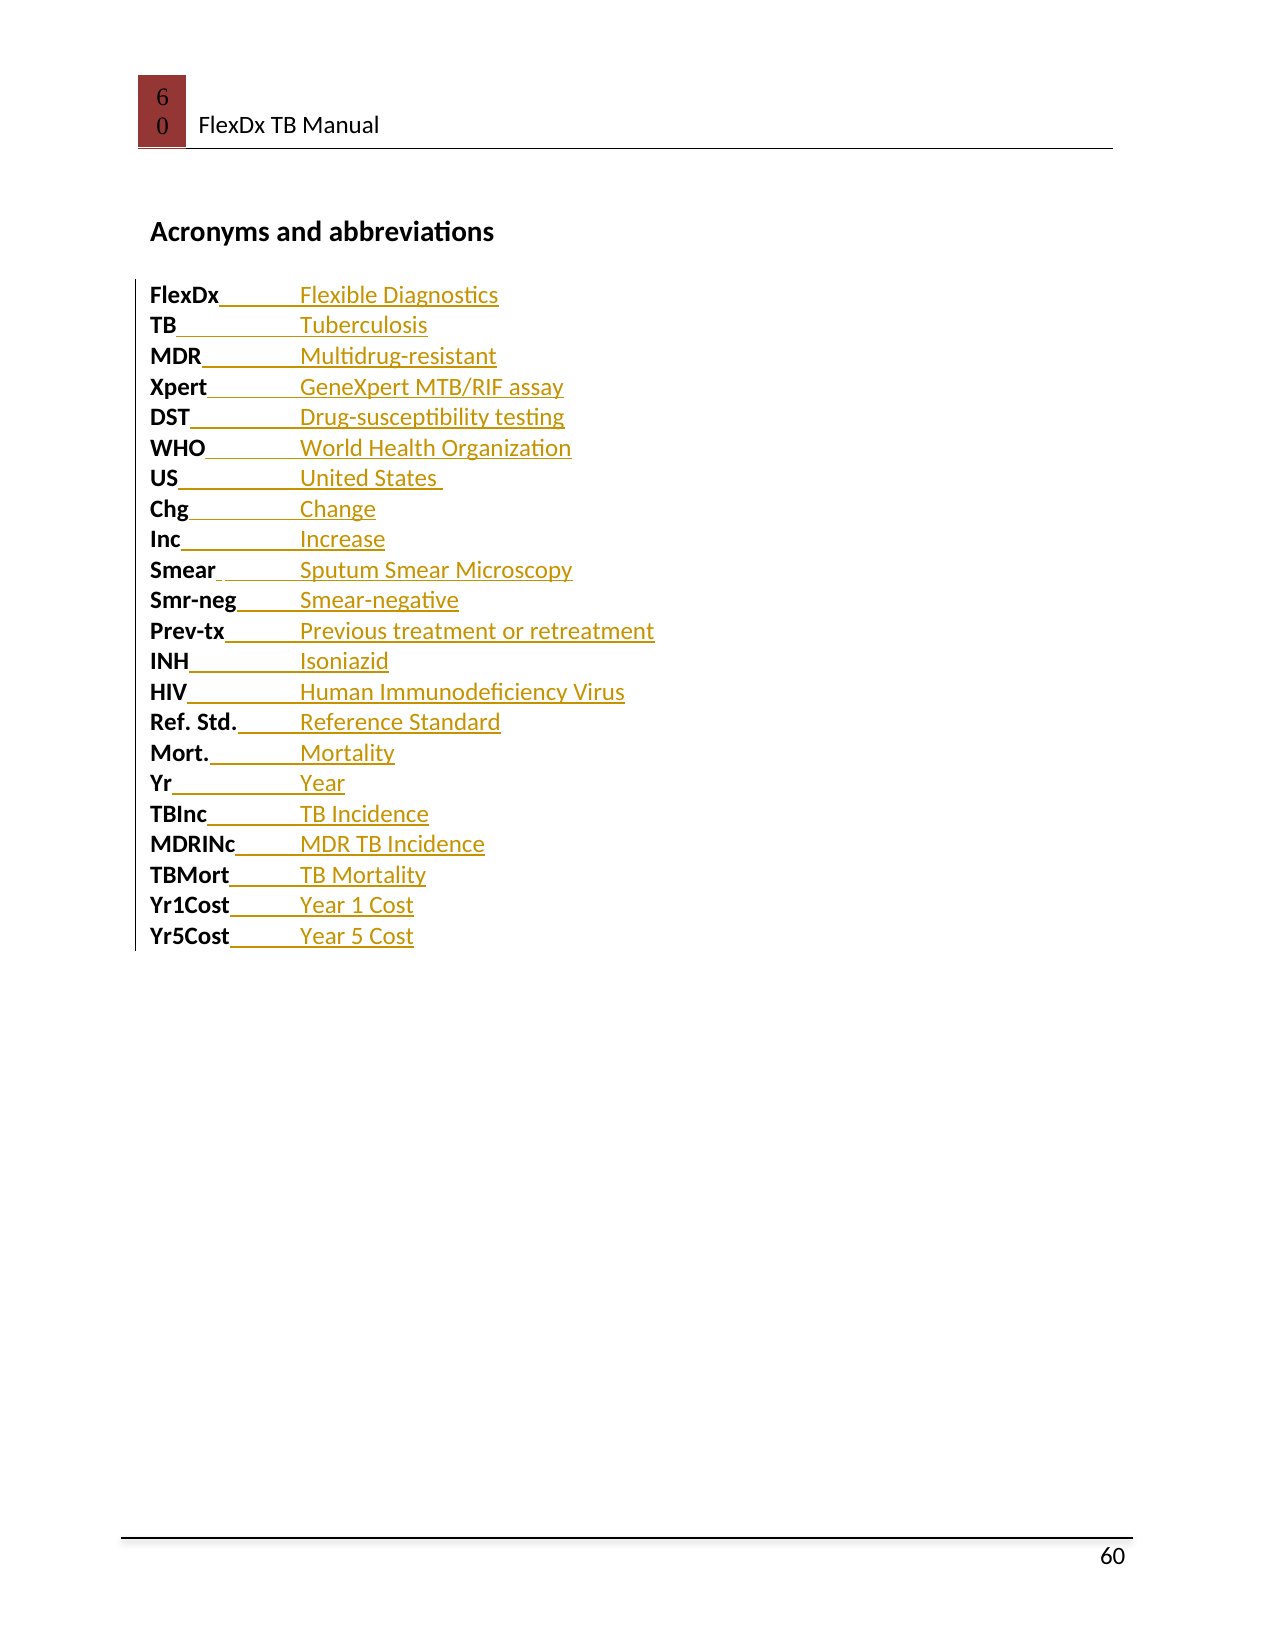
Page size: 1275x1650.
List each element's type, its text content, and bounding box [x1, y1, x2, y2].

text INH [150, 645, 1125, 676]
text DST [150, 401, 1125, 432]
text Prev-tx [150, 615, 1125, 645]
text TBMort [150, 859, 1125, 889]
text TB [150, 309, 1125, 340]
text FlexDx [150, 279, 1125, 309]
text MDR [150, 340, 1125, 371]
text Smr-neg [150, 584, 1125, 615]
text Xpert [150, 371, 1125, 401]
text TBInc [150, 798, 1125, 828]
text Inc [150, 523, 1125, 554]
text Yr5Cost [150, 920, 1125, 951]
text HIV [150, 676, 1125, 706]
text Ref. Std. [150, 706, 1125, 737]
text Yr [150, 767, 1125, 798]
text Smear [150, 554, 1125, 584]
text Yr1Cost [150, 889, 1125, 920]
subtitle Acronyms and abbreviations [150, 213, 1125, 248]
text US [150, 462, 1125, 493]
text Chg [150, 493, 1125, 523]
text MDRINc [150, 828, 1125, 859]
text Mort. [150, 737, 1125, 767]
text WHO [150, 432, 1125, 462]
